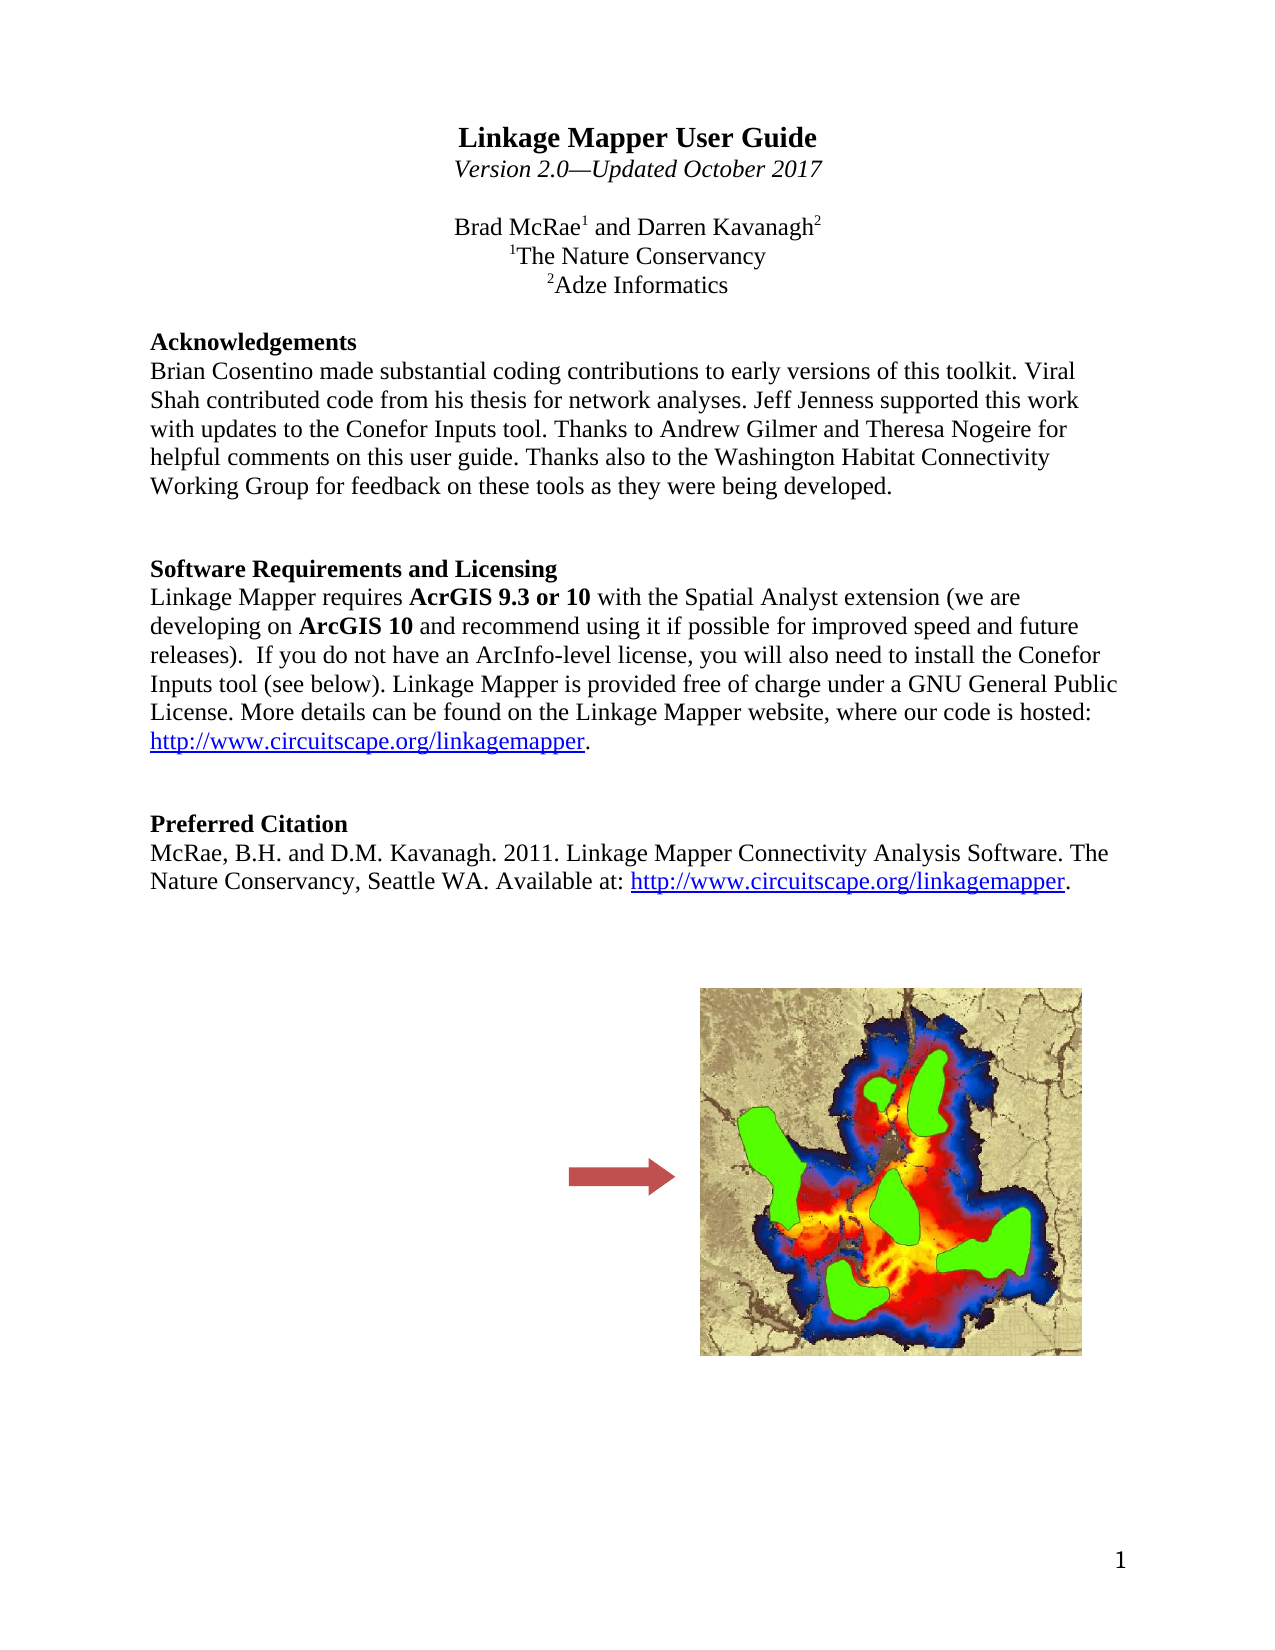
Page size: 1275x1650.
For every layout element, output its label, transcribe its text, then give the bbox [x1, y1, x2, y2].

text Software Requirements and Licensing [150, 554, 1125, 582]
text 2Adze Informatics [150, 270, 1125, 298]
text Linkage Mapper User Guide [150, 120, 1125, 154]
picture [700, 988, 1082, 1356]
text Brian Cosentino made substantial coding contributions to early versions of this toolkit. Viral Shah contributed code from his thesis for network analyses. Jeff Jenness supported this work with updates to the Conefor Inputs tool. Thanks to Andrew Gilmer and Theresa Nogeire for helpful comments on this user guide. Thanks also to the Washington Habitat Connectivity Working Group for feedback on these tools as they were being developed. [150, 356, 1125, 500]
text Acknowledgements [150, 327, 1125, 356]
text Version 2.0—Updated October 2017 [150, 154, 1125, 183]
text McRae, B.H. and D.M. Kavanagh. 2011. Linkage Mapper Connectivity Analysis Software. The Nature Conservancy, Seattle WA. Available at: http://www.circuitscape.org/linkagemapper. [150, 838, 1125, 895]
text Preferred Citation [150, 809, 1125, 837]
text Brad McRae1 and Darren Kavanagh2 [150, 212, 1125, 241]
text 1The Nature Conservancy [150, 241, 1125, 269]
text Linkage Mapper requires AcrGIS 9.3 or 10 with the Spatial Analyst extension (we are developing on ArcGIS 10 and recommend using it if possible for improved speed and future releases). If you do not have an ArcInfo-level license, you will also need to install the Conefor Inputs tool (see below). Linkage Mapper is provided free of charge under a GNU General Public License. More details can be found on the Linkage Mapper website, where our code is hosted: http://www.circuitscape.org/linkagemapper. [150, 582, 1125, 755]
